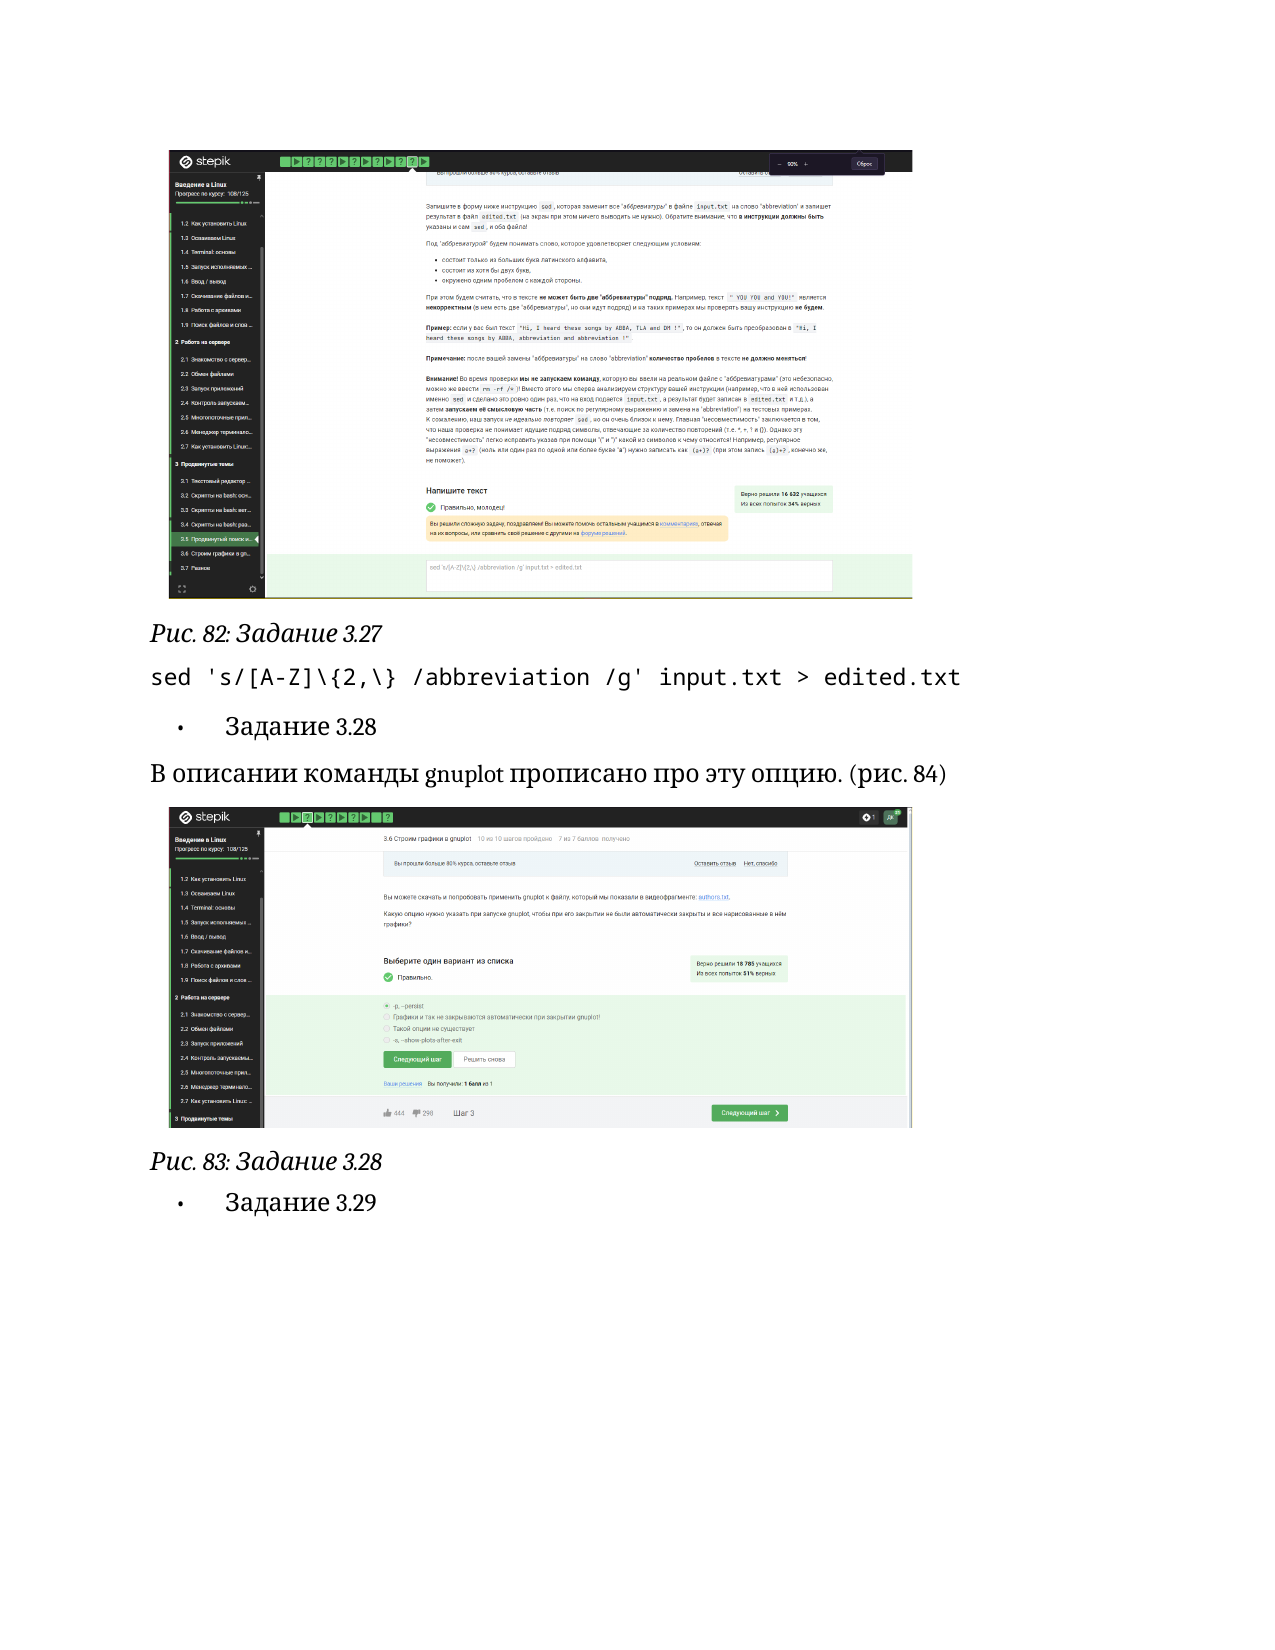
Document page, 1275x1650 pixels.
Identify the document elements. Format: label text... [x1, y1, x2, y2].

text sed 's/[A-Z]\{2,\} /abbreviation /g' input.txt > edited.txt [150, 661, 1125, 692]
text Рис. 83: Задание 3.28 [150, 1148, 1125, 1177]
list Задание 3.28 [175, 713, 1125, 742]
picture [168, 150, 913, 599]
text В описании команды gnuplot прописано про эту опцию. (рис. 84) [150, 760, 1125, 789]
list Задание 3.29 [175, 1189, 1125, 1218]
picture [168, 807, 913, 1128]
text Рис. 82: Задание 3.27 [150, 619, 1125, 648]
